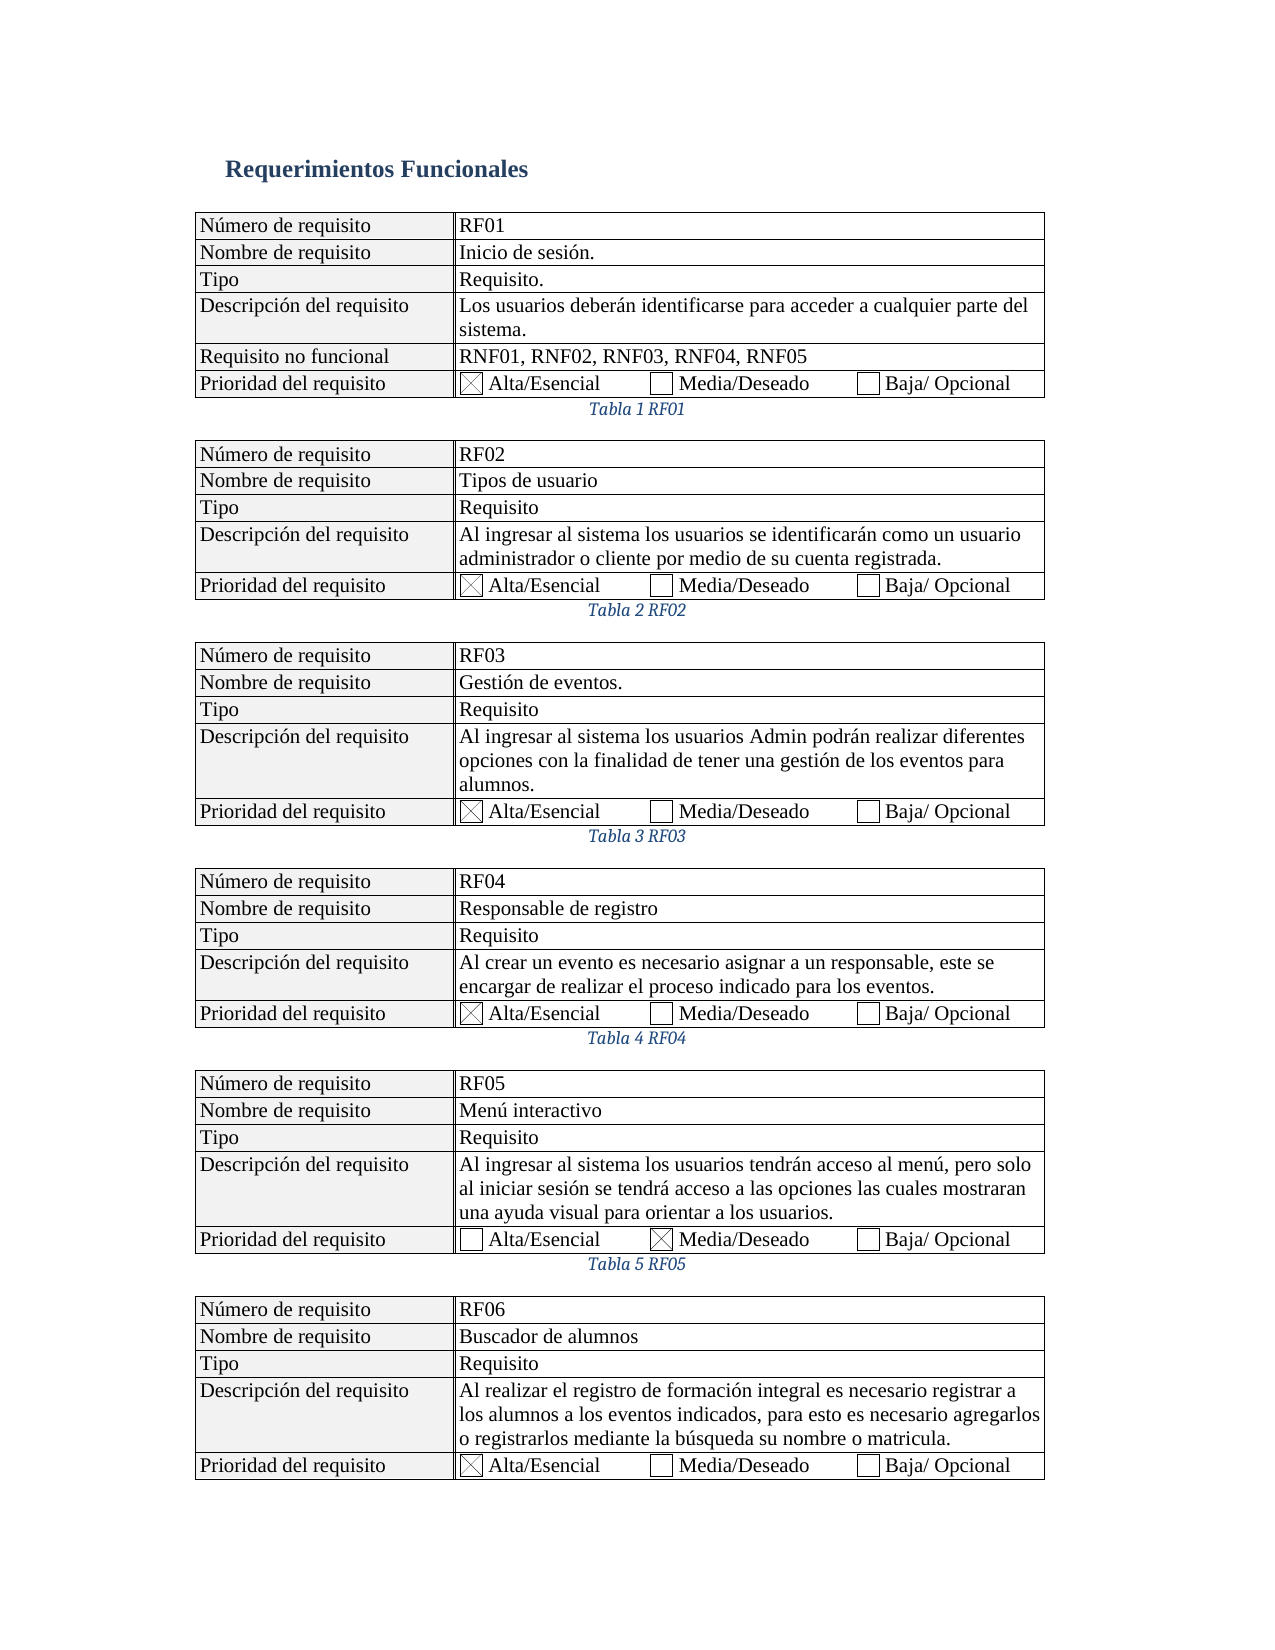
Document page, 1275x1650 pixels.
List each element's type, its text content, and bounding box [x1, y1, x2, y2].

table_cell Requisito [456, 697, 1044, 723]
table_header RF03 [456, 643, 1044, 669]
table_cell Tipo [196, 1351, 453, 1377]
table_cell Alta/Esencial [456, 799, 642, 825]
table_cell Descripción del requisito [196, 1378, 453, 1452]
table_cell Nombre de requisito [196, 896, 453, 922]
text Tabla 3 RF03 [150, 826, 1125, 847]
table_cell Al ingresar al sistema los usuarios tendrán acceso al menú, pero solo al iniciar sesión se tendrá acceso a las opciones las cuales mostraran una ayuda visual para orientar a los usuarios. [456, 1152, 1044, 1226]
table_header Número de requisito [196, 441, 453, 467]
table_header RF04 [456, 869, 1044, 895]
table_cell Alta/Esencial [456, 1227, 642, 1253]
table_cell Media/Deseado [642, 371, 848, 397]
table_header Número de requisito [196, 1297, 453, 1323]
table_cell Prioridad del requisito [196, 1227, 453, 1253]
table_header RF06 [456, 1297, 1044, 1323]
table_cell Prioridad del requisito [196, 1001, 453, 1027]
table_cell Requisito [456, 1125, 1044, 1151]
table_header Número de requisito [196, 869, 453, 895]
table_cell Prioridad del requisito [196, 799, 453, 825]
table_cell Requisito [456, 1351, 1044, 1377]
table_cell RNF01, RNF02, RNF03, RNF04, RNF05 [456, 344, 1044, 370]
table_cell Tipos de usuario [456, 468, 1044, 494]
table_cell Nombre de requisito [196, 1324, 453, 1350]
table_cell Nombre de requisito [196, 240, 453, 265]
table_cell Nombre de requisito [196, 1098, 453, 1124]
table_cell Prioridad del requisito [196, 371, 453, 397]
table_cell Media/Deseado [642, 1001, 848, 1027]
table_cell Baja/ Opcional [848, 799, 1044, 825]
table_cell Nombre de requisito [196, 670, 453, 696]
table_cell Buscador de alumnos [456, 1324, 1044, 1350]
table_cell Descripción del requisito [196, 522, 453, 572]
table_cell Al crear un evento es necesario asignar a un responsable, este se encargar de realizar el proceso indicado para los eventos. [456, 950, 1044, 1000]
table_cell Tipo [196, 697, 453, 723]
table_cell Baja/ Opcional [848, 1453, 1044, 1478]
table_cell Baja/ Opcional [848, 1227, 1044, 1253]
table_cell Alta/Esencial [456, 1453, 642, 1478]
table_header RF05 [456, 1071, 1044, 1097]
table_cell Responsable de registro [456, 896, 1044, 922]
table_cell Descripción del requisito [196, 724, 453, 798]
table_cell Gestión de eventos. [456, 670, 1044, 696]
table_cell Requisito. [456, 266, 1044, 292]
table_cell Media/Deseado [642, 799, 848, 825]
table_cell Alta/Esencial [456, 1001, 642, 1027]
text Tabla 1 RF01 [150, 398, 1125, 419]
table_cell Requisito no funcional [196, 344, 453, 370]
table_cell Media/Deseado [642, 1227, 848, 1253]
table_cell Inicio de sesión. [456, 240, 1044, 265]
table_cell Al ingresar al sistema los usuarios se identificarán como un usuario administrador o cliente por medio de su cuenta registrada. [456, 522, 1044, 572]
table_cell Tipo [196, 266, 453, 292]
table_cell Media/Deseado [642, 573, 848, 599]
table_cell Menú interactivo [456, 1098, 1044, 1124]
text Tabla 4 RF04 [150, 1028, 1125, 1049]
table_cell Requisito [456, 495, 1044, 521]
table_cell Alta/Esencial [456, 371, 642, 397]
table_cell Descripción del requisito [196, 950, 453, 1000]
table_cell Al ingresar al sistema los usuarios Admin podrán realizar diferentes opciones con la finalidad de tener una gestión de los eventos para alumnos. [456, 724, 1044, 798]
table_cell Al realizar el registro de formación integral es necesario registrar a los alumnos a los eventos indicados, para esto es necesario agregarlos o registrarlos mediante la búsqueda su nombre o matricula. [456, 1378, 1044, 1452]
table_cell Descripción del requisito [196, 1152, 453, 1226]
table_cell Baja/ Opcional [848, 371, 1044, 397]
table_header Número de requisito [196, 1071, 453, 1097]
table_cell Tipo [196, 923, 453, 949]
table_cell Requisito [456, 923, 1044, 949]
table_cell Tipo [196, 1125, 453, 1151]
text Tabla 5 RF05 [150, 1254, 1125, 1275]
table_cell Baja/ Opcional [848, 1001, 1044, 1027]
table_cell Baja/ Opcional [848, 573, 1044, 599]
text Tabla 2 RF02 [150, 600, 1125, 621]
table_cell Alta/Esencial [456, 573, 642, 599]
table_header Número de requisito [196, 643, 453, 669]
table_cell Media/Deseado [642, 1453, 848, 1478]
table_header RF02 [456, 441, 1044, 467]
table_cell Descripción del requisito [196, 293, 453, 343]
subtitle Requerimientos Funcionales [150, 154, 1125, 183]
table_cell Prioridad del requisito [196, 573, 453, 599]
table_cell Nombre de requisito [196, 468, 453, 494]
table_cell Prioridad del requisito [196, 1453, 453, 1478]
table_header RF01 [456, 213, 1044, 238]
table_header Número de requisito [196, 213, 453, 238]
table_cell Los usuarios deberán identificarse para acceder a cualquier parte del sistema. [456, 293, 1044, 343]
table_cell Tipo [196, 495, 453, 521]
